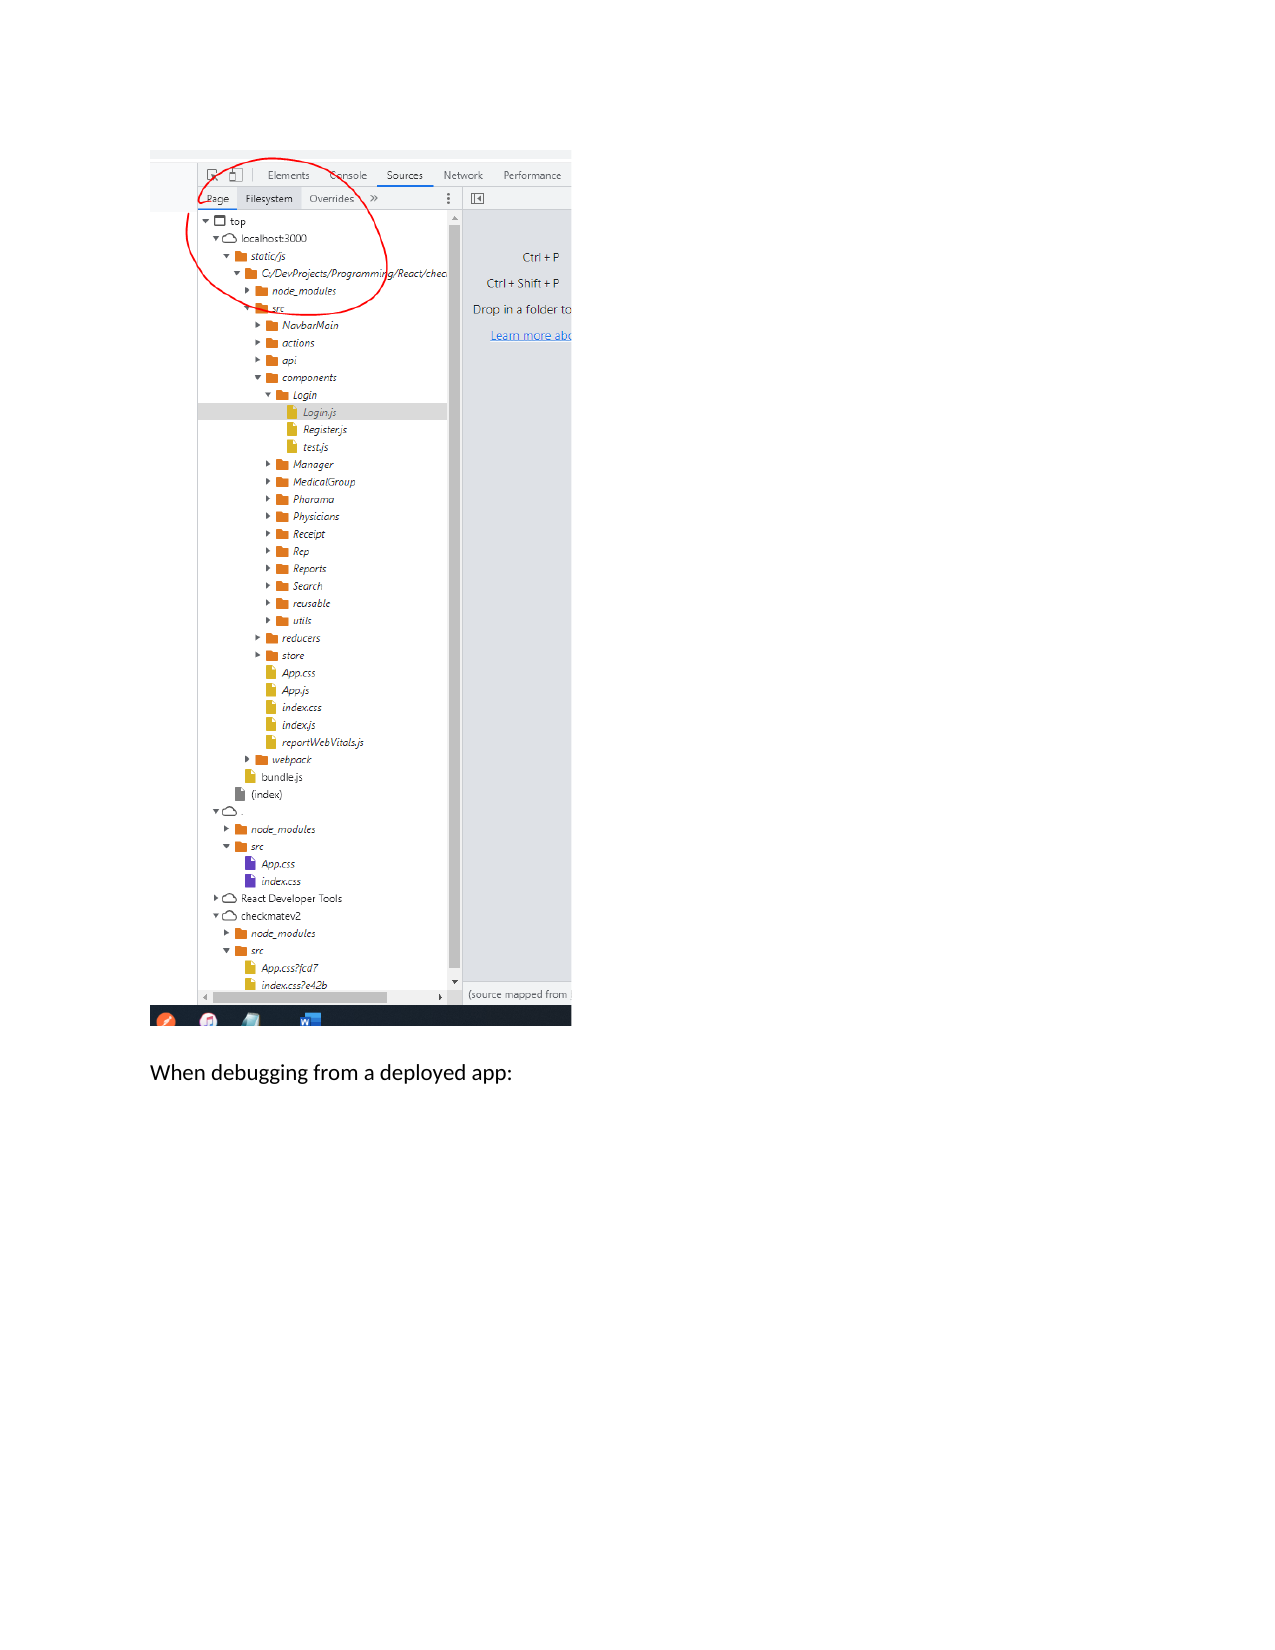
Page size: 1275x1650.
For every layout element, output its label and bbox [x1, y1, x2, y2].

text [150, 150, 1125, 1086]
picture [150, 150, 572, 1026]
